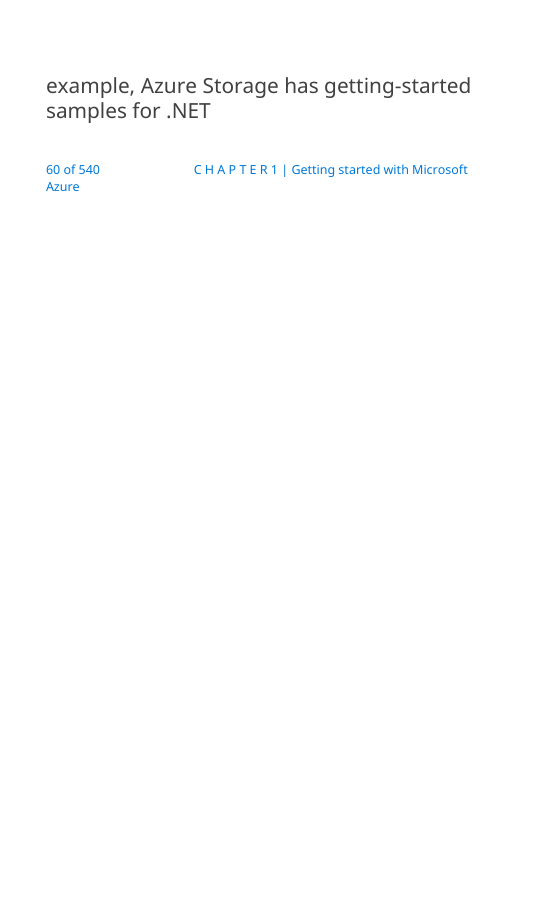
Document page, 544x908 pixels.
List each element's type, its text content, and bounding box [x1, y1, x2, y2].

text 60 of 540 C H A P T E R 1 | Getting started with Microsoft Azure [46, 161, 495, 195]
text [46, 73, 495, 124]
